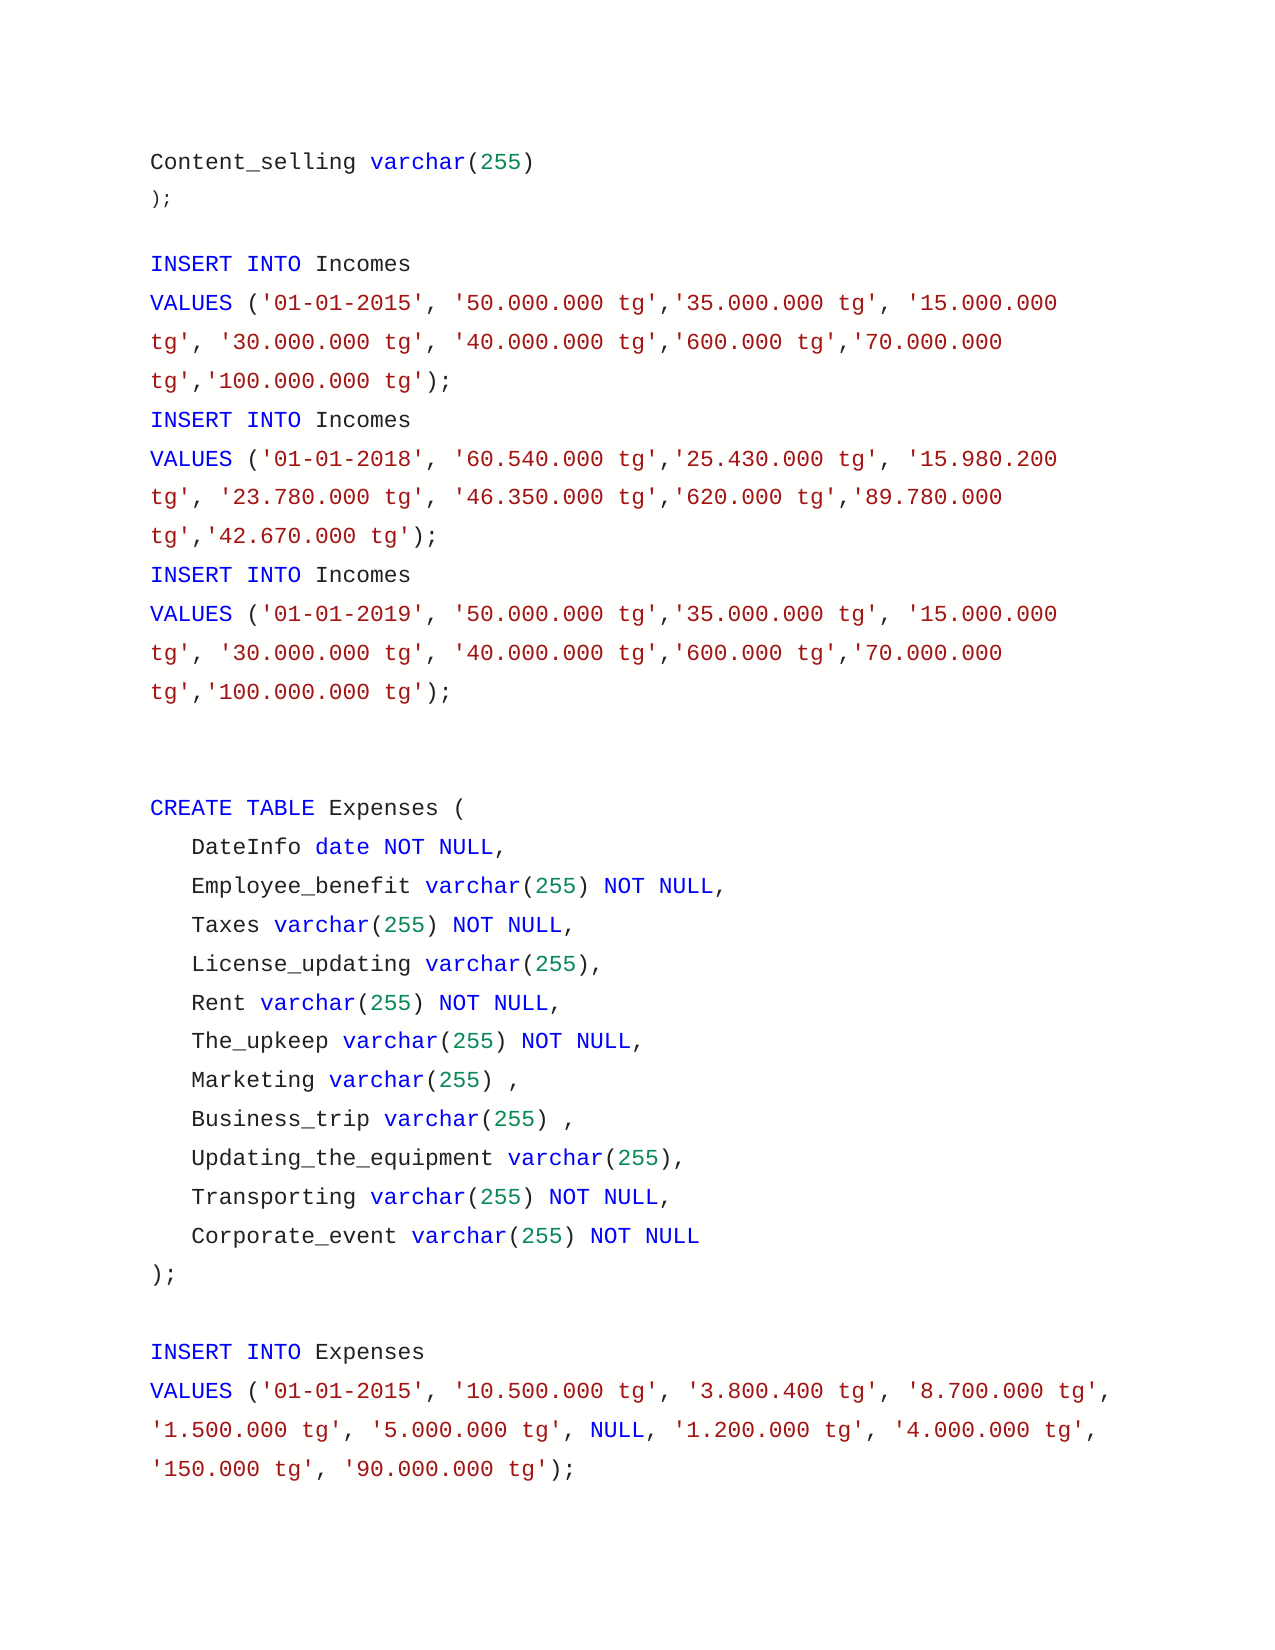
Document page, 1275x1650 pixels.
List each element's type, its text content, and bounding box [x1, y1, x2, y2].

text DateInfo date NOT NULL, [150, 835, 1125, 861]
text CREATE TABLE Expenses ( [150, 797, 1125, 822]
text Rent varchar(255) NOT NULL, [150, 991, 1125, 1017]
text INSERT INTO Incomes [150, 408, 1125, 434]
text VALUES ('01-01-2018', '60.540.000 tg','25.430.000 tg', '15.980.200 tg', '23.780.000 tg', '46.350.000 tg','620.000 tg','89.780.000 tg','42.670.000 tg'); [150, 447, 1125, 551]
text Corporate_event varchar(255) NOT NULL [150, 1224, 1125, 1250]
text The_upkeep varchar(255) NOT NULL, [150, 1030, 1125, 1056]
text License_updating varchar(255), [150, 952, 1125, 978]
text VALUES ('01-01-2015', '10.500.000 tg', '3.800.400 tg', '8.700.000 tg', '1.500.000 tg', '5.000.000 tg', NULL, '1.200.000 tg', '4.000.000 tg', '150.000 tg', '90.000.000 tg'); [150, 1379, 1125, 1483]
text Taxes varchar(255) NOT NULL, [150, 913, 1125, 939]
text INSERT INTO Incomes [150, 253, 1125, 278]
text ); [150, 189, 1125, 210]
text INSERT INTO Expenses [150, 1341, 1125, 1366]
text Updating_the_equipment varchar(255), [150, 1146, 1125, 1172]
text Content_selling varchar(255) [150, 150, 1125, 176]
text Business_trip varchar(255) , [150, 1107, 1125, 1133]
text ); [150, 1263, 1125, 1289]
text VALUES ('01-01-2015', '50.000.000 tg','35.000.000 tg', '15.000.000 tg', '30.000.000 tg', '40.000.000 tg','600.000 tg','70.000.000 tg','100.000.000 tg'); [150, 291, 1125, 395]
text Transporting varchar(255) NOT NULL, [150, 1185, 1125, 1211]
text Marketing varchar(255) , [150, 1068, 1125, 1094]
text Employee_benefit varchar(255) NOT NULL, [150, 874, 1125, 900]
text INSERT INTO Incomes [150, 563, 1125, 589]
text VALUES ('01-01-2019', '50.000.000 tg','35.000.000 tg', '15.000.000 tg', '30.000.000 tg', '40.000.000 tg','600.000 tg','70.000.000 tg','100.000.000 tg'); [150, 602, 1125, 706]
